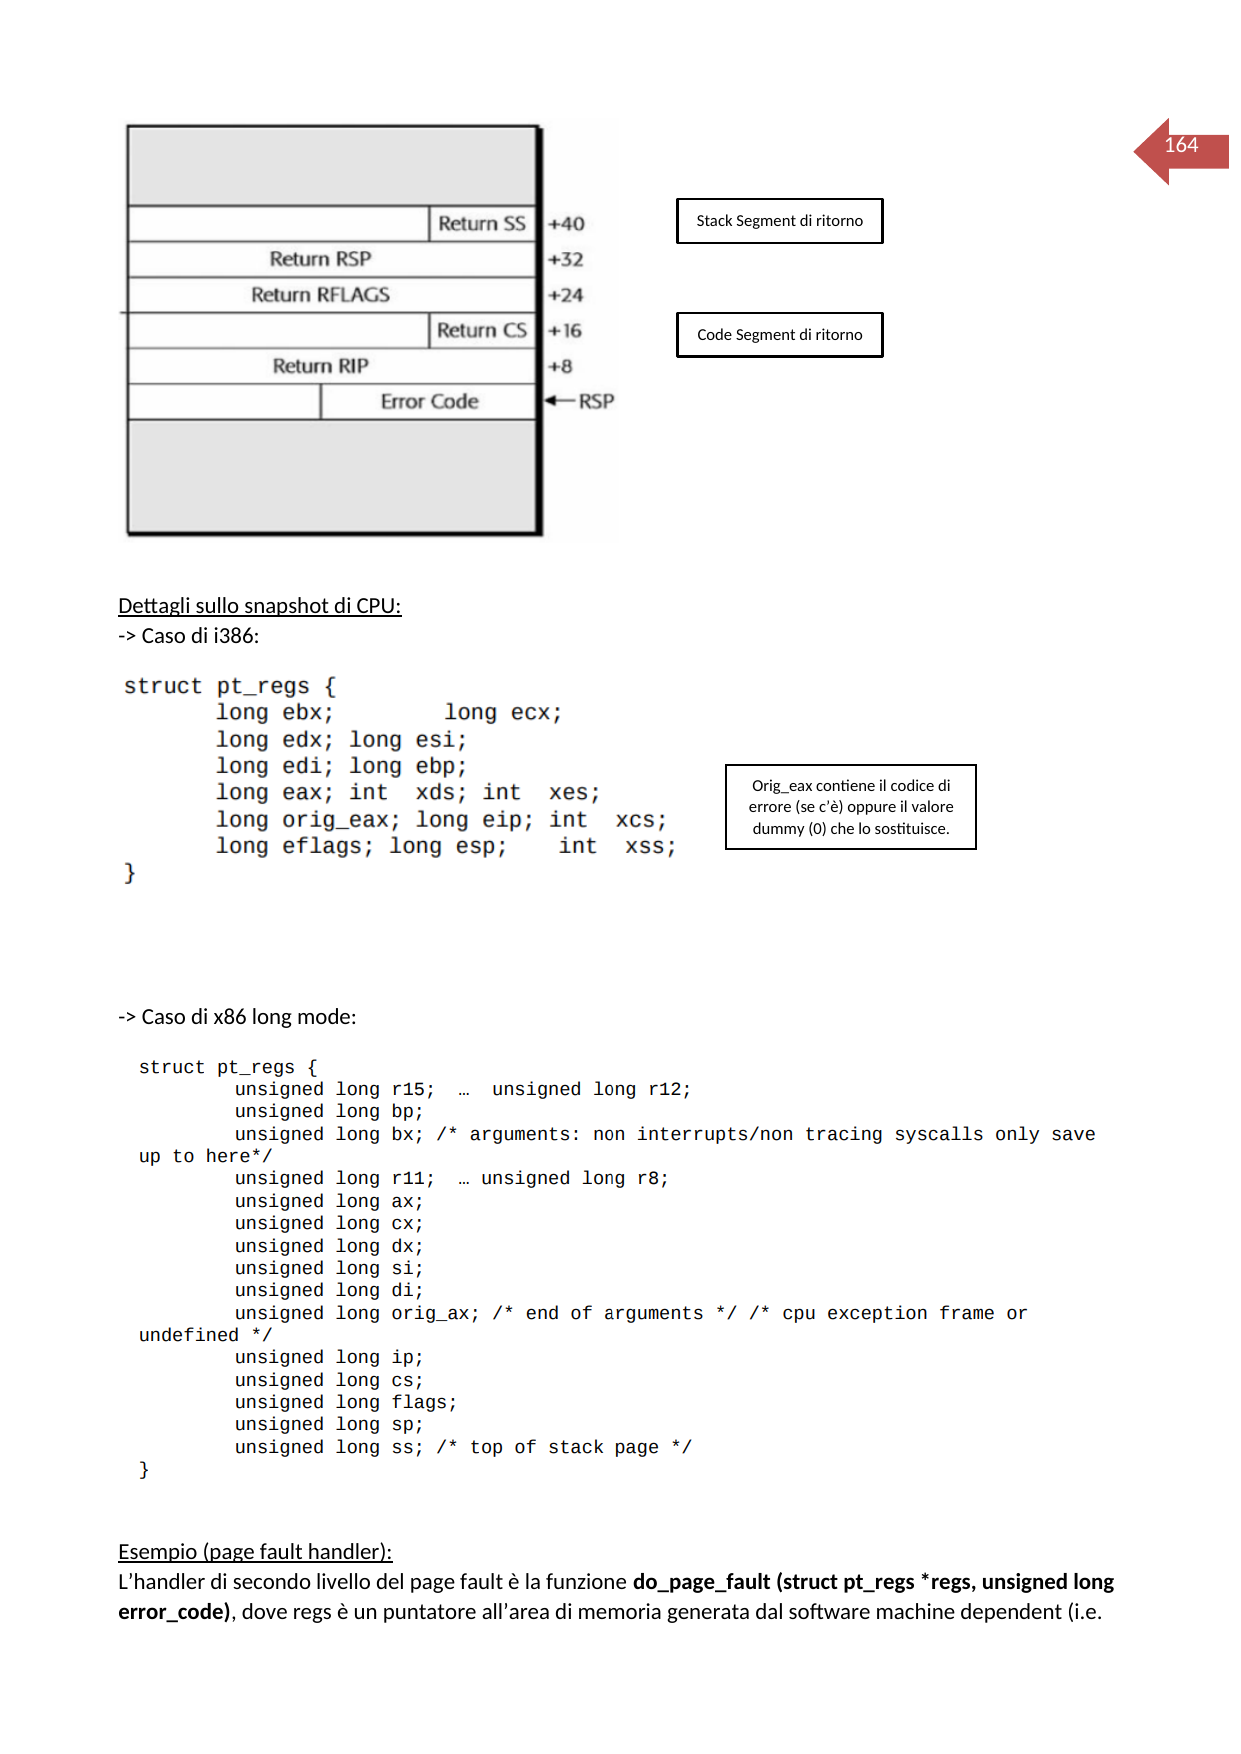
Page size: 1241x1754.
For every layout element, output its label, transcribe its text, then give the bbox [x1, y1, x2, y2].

picture [118, 118, 619, 543]
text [118, 1507, 1122, 1625]
picture [118, 668, 681, 890]
text -> Caso di x86 long mode: [118, 1002, 1122, 1030]
text Dettagli sullo snapshot di CPU: -> Caso di i386: [118, 561, 1122, 649]
picture [118, 1049, 1106, 1488]
